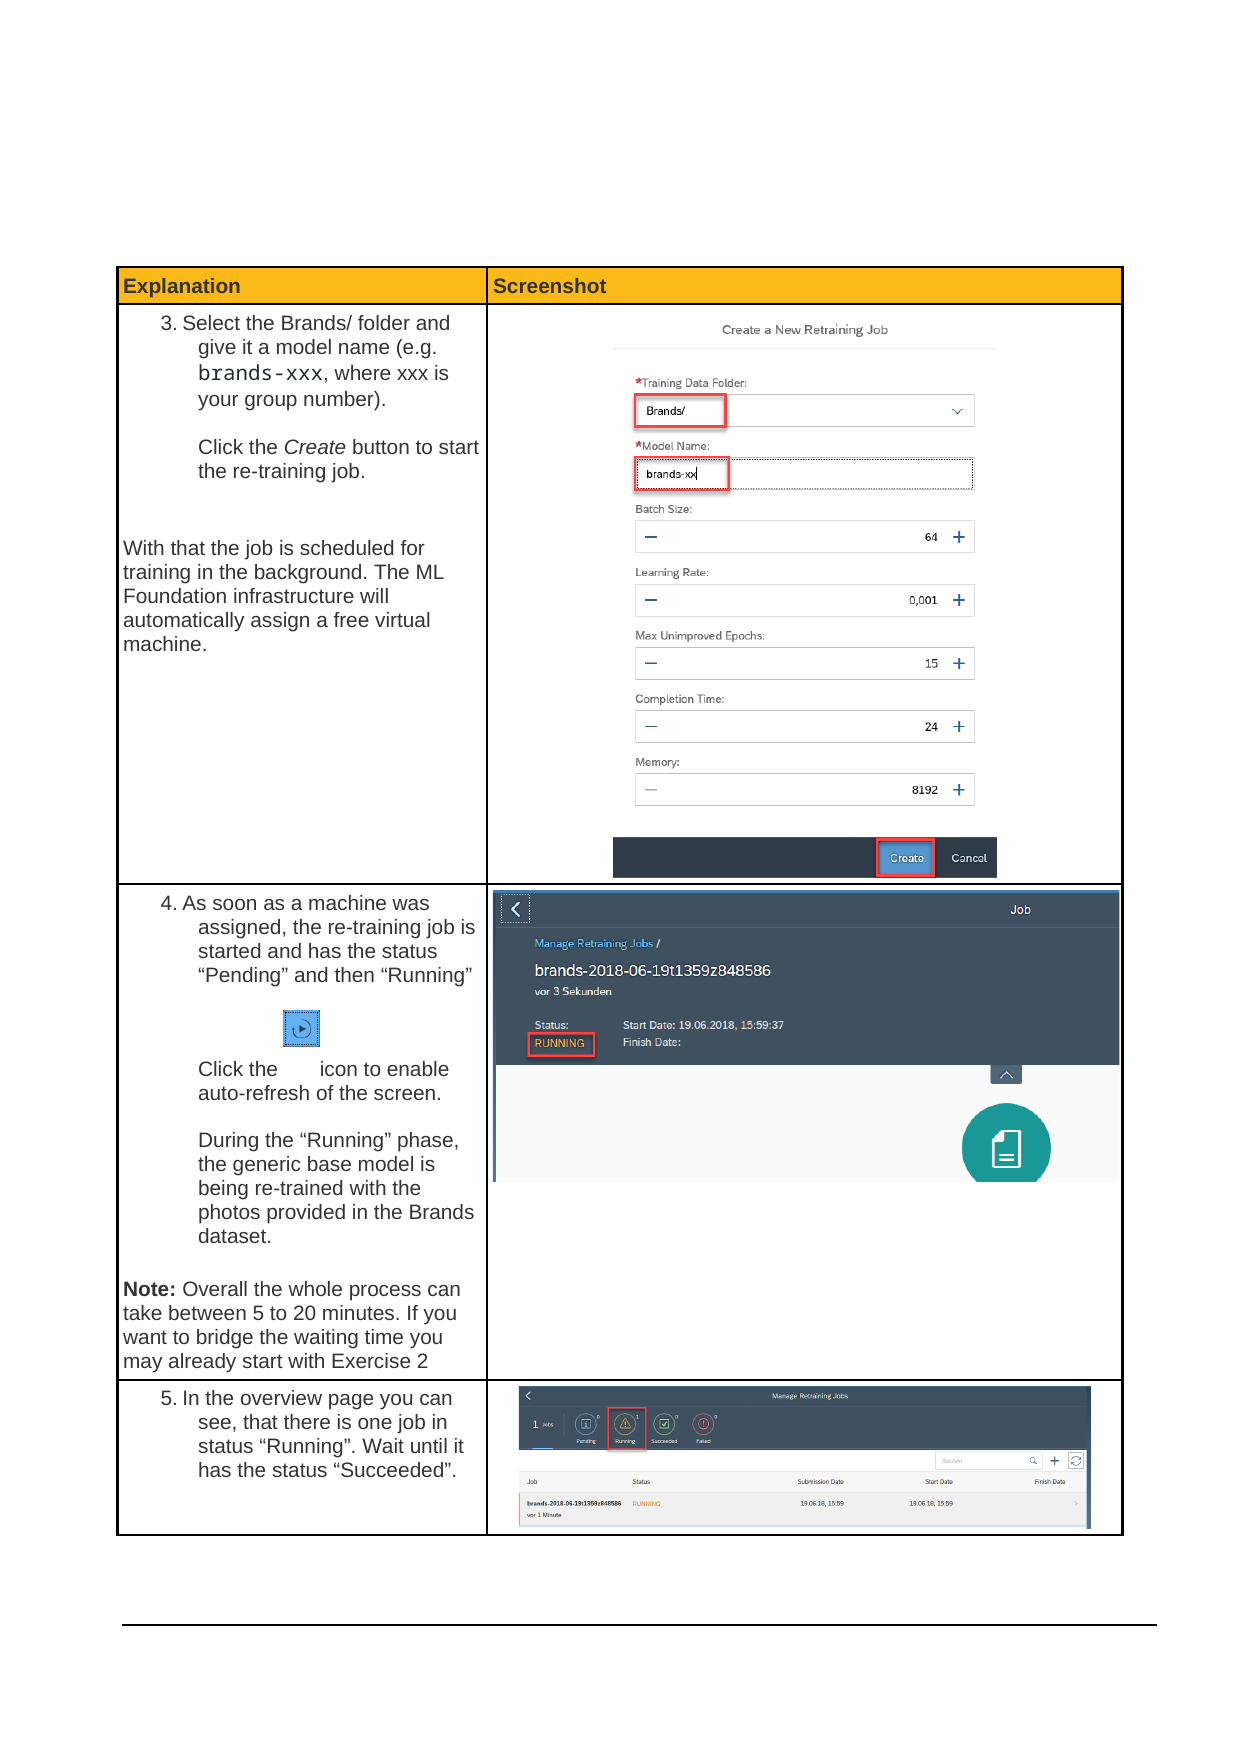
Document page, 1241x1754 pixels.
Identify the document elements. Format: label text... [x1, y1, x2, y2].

table_cell Select the Brands/ folder and give it a model name (e.g. brands-xxx, where xxx is your group number). Click the Create button to start the re-training job. With that the job is scheduled for training in the background. The ML Foundation infrastructure will automatically assign a free virtual machine. [119, 305, 486, 883]
table_header Explanation [119, 268, 486, 303]
table_cell [488, 1381, 1121, 1534]
picture [613, 310, 997, 878]
table_cell [488, 885, 1121, 1378]
table_header Screenshot [488, 268, 1121, 303]
picture [283, 1010, 320, 1047]
table_cell In the overview page you can see, that there is one job in status “Running”. Wait until it has the status “Succeeded”. [119, 1381, 486, 1534]
table_cell As soon as a machine was assigned, the re-training job is started and has the status “Pending” and then “Running” Click the icon to enable auto-refresh of the screen. During the “Running” phase, the generic base model is being re-trained with the photos provided in the Brands dataset. Note: Overall the whole process can take between 5 to 20 minutes. If you want to bridge the waiting time you may already start with Exercise 2 [119, 885, 486, 1378]
table_cell [488, 305, 1121, 883]
picture [518, 1386, 1091, 1529]
picture [492, 890, 1120, 1182]
